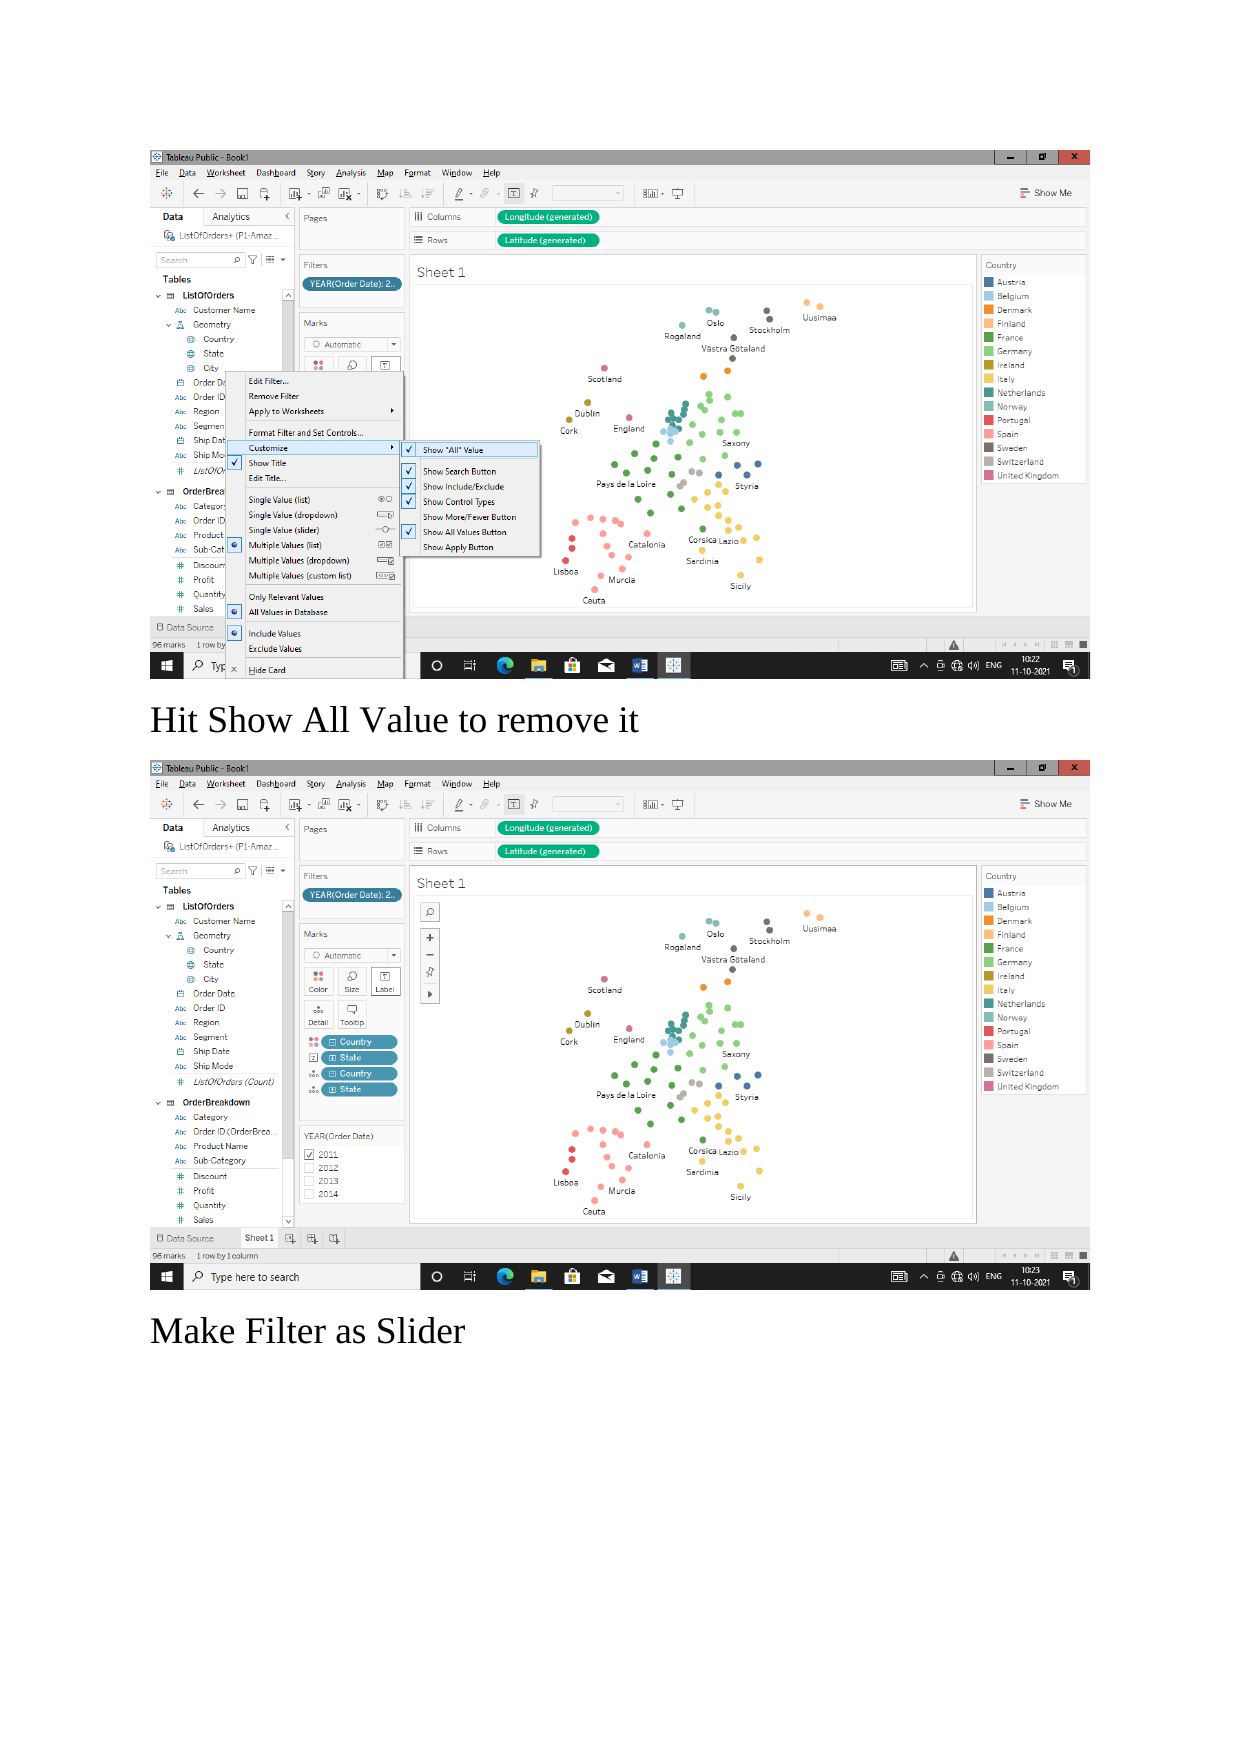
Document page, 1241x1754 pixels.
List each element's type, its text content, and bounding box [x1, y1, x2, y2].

picture [150, 760, 1091, 1290]
picture [150, 150, 1091, 679]
text Make Filter as Slider [150, 1308, 1090, 1351]
text Hit Show All Value to remove it [150, 697, 1090, 741]
